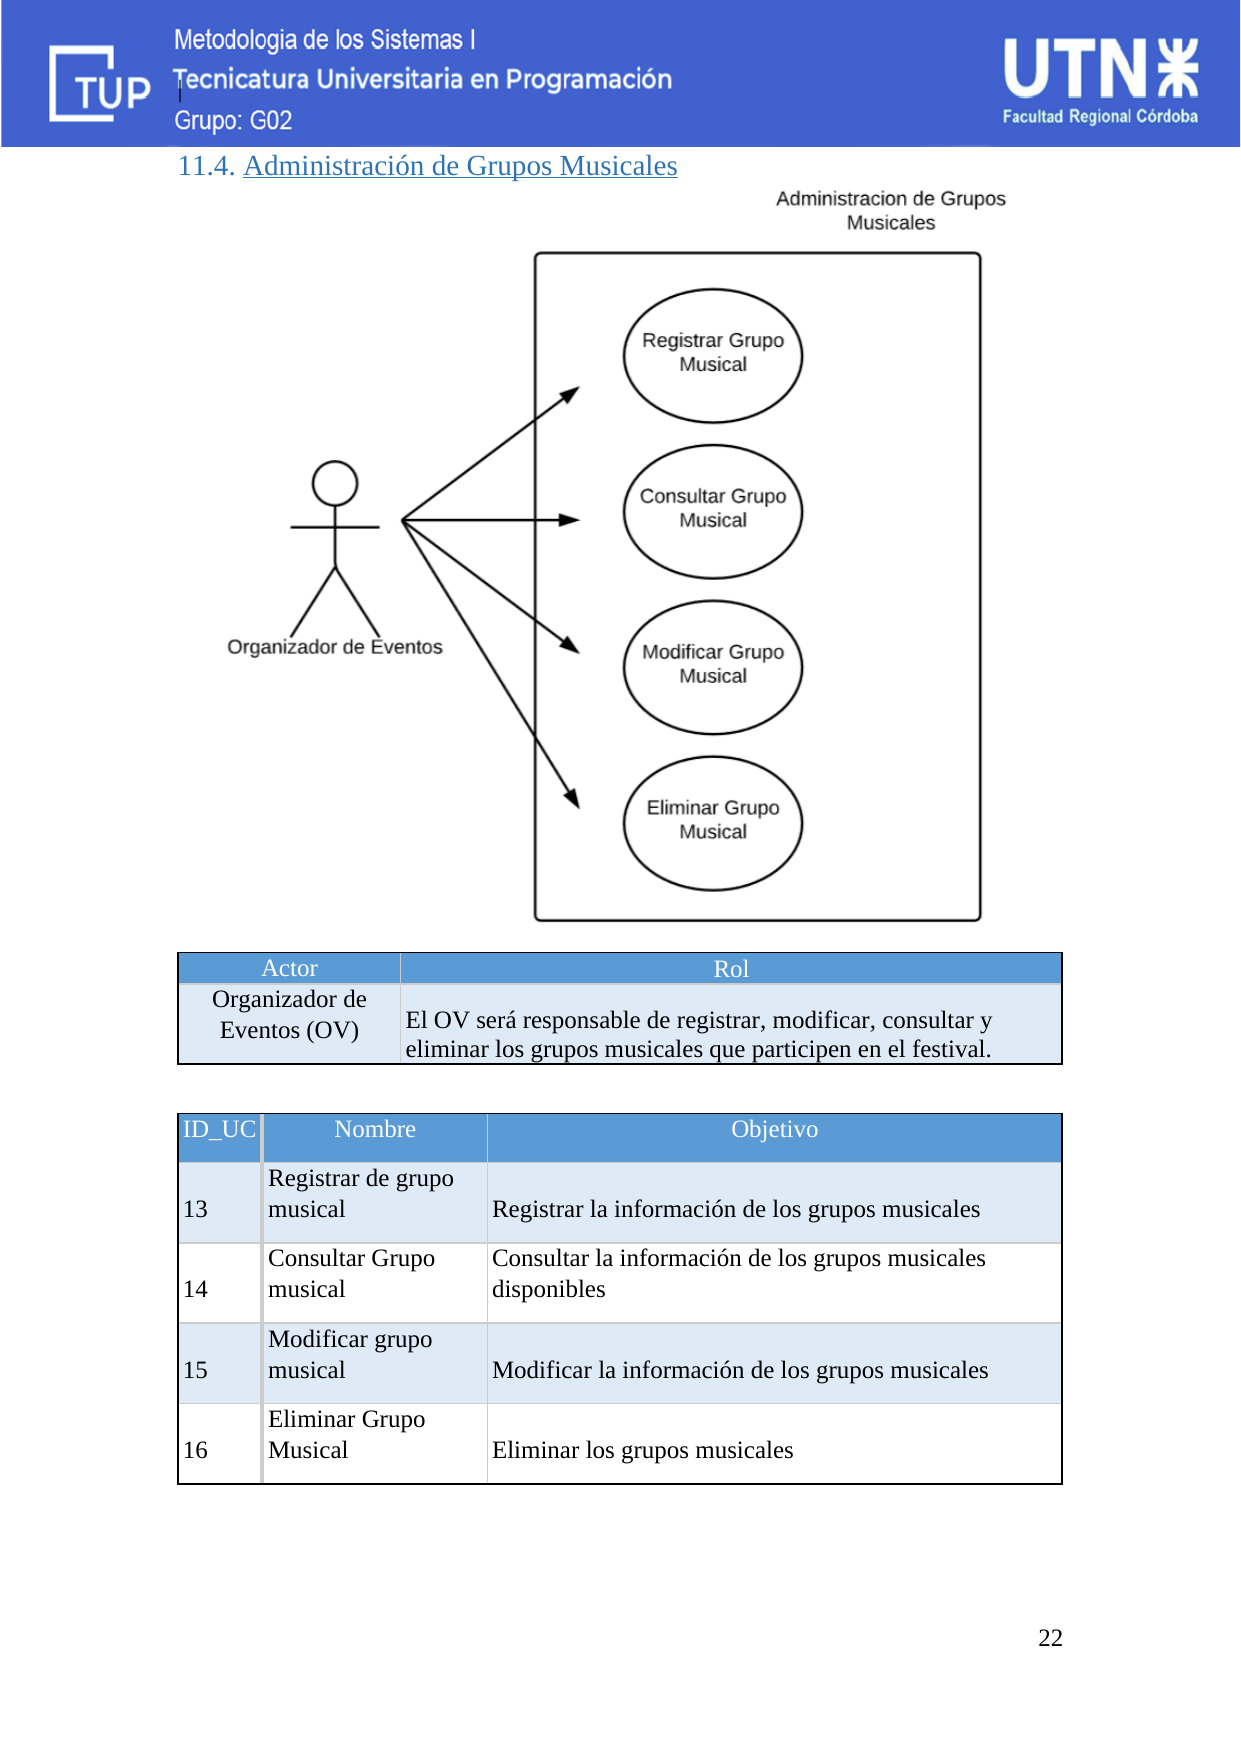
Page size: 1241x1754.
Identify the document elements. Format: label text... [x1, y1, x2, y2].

table_cell Eliminar los grupos musicales [488, 1404, 1061, 1483]
table_cell Consultar la información de los grupos musicales disponibles [488, 1244, 1061, 1322]
table_cell El OV será responsable de registrar, modificar, consultar y eliminar los grupos musicales que participen en el festival. [401, 985, 1061, 1063]
table_cell Registrar de grupo musical [264, 1163, 487, 1242]
table_cell 16 [179, 1404, 260, 1483]
table_cell Modificar grupo musical [264, 1324, 487, 1403]
table_cell 14 [179, 1244, 260, 1322]
table_cell Registrar la información de los grupos musicales [488, 1163, 1061, 1242]
table_header Rol [401, 953, 1061, 983]
picture [225, 183, 1015, 933]
picture [1, 0, 1241, 147]
table_cell Modificar la información de los grupos musicales [488, 1324, 1061, 1403]
table_header Objetivo [488, 1114, 1061, 1162]
table_header ID_UC [179, 1114, 260, 1162]
table_cell 15 [179, 1324, 260, 1403]
subtitle 11.4. Administración de Grupos Musicales [177, 148, 1063, 181]
table_cell Consultar Grupo musical [264, 1244, 487, 1322]
table_header Nombre [264, 1114, 487, 1162]
table_cell 13 [179, 1163, 260, 1242]
table_cell Organizador de Eventos (OV) [179, 985, 400, 1063]
table_header Actor [179, 953, 400, 983]
table_cell Eliminar Grupo Musical [264, 1404, 487, 1483]
